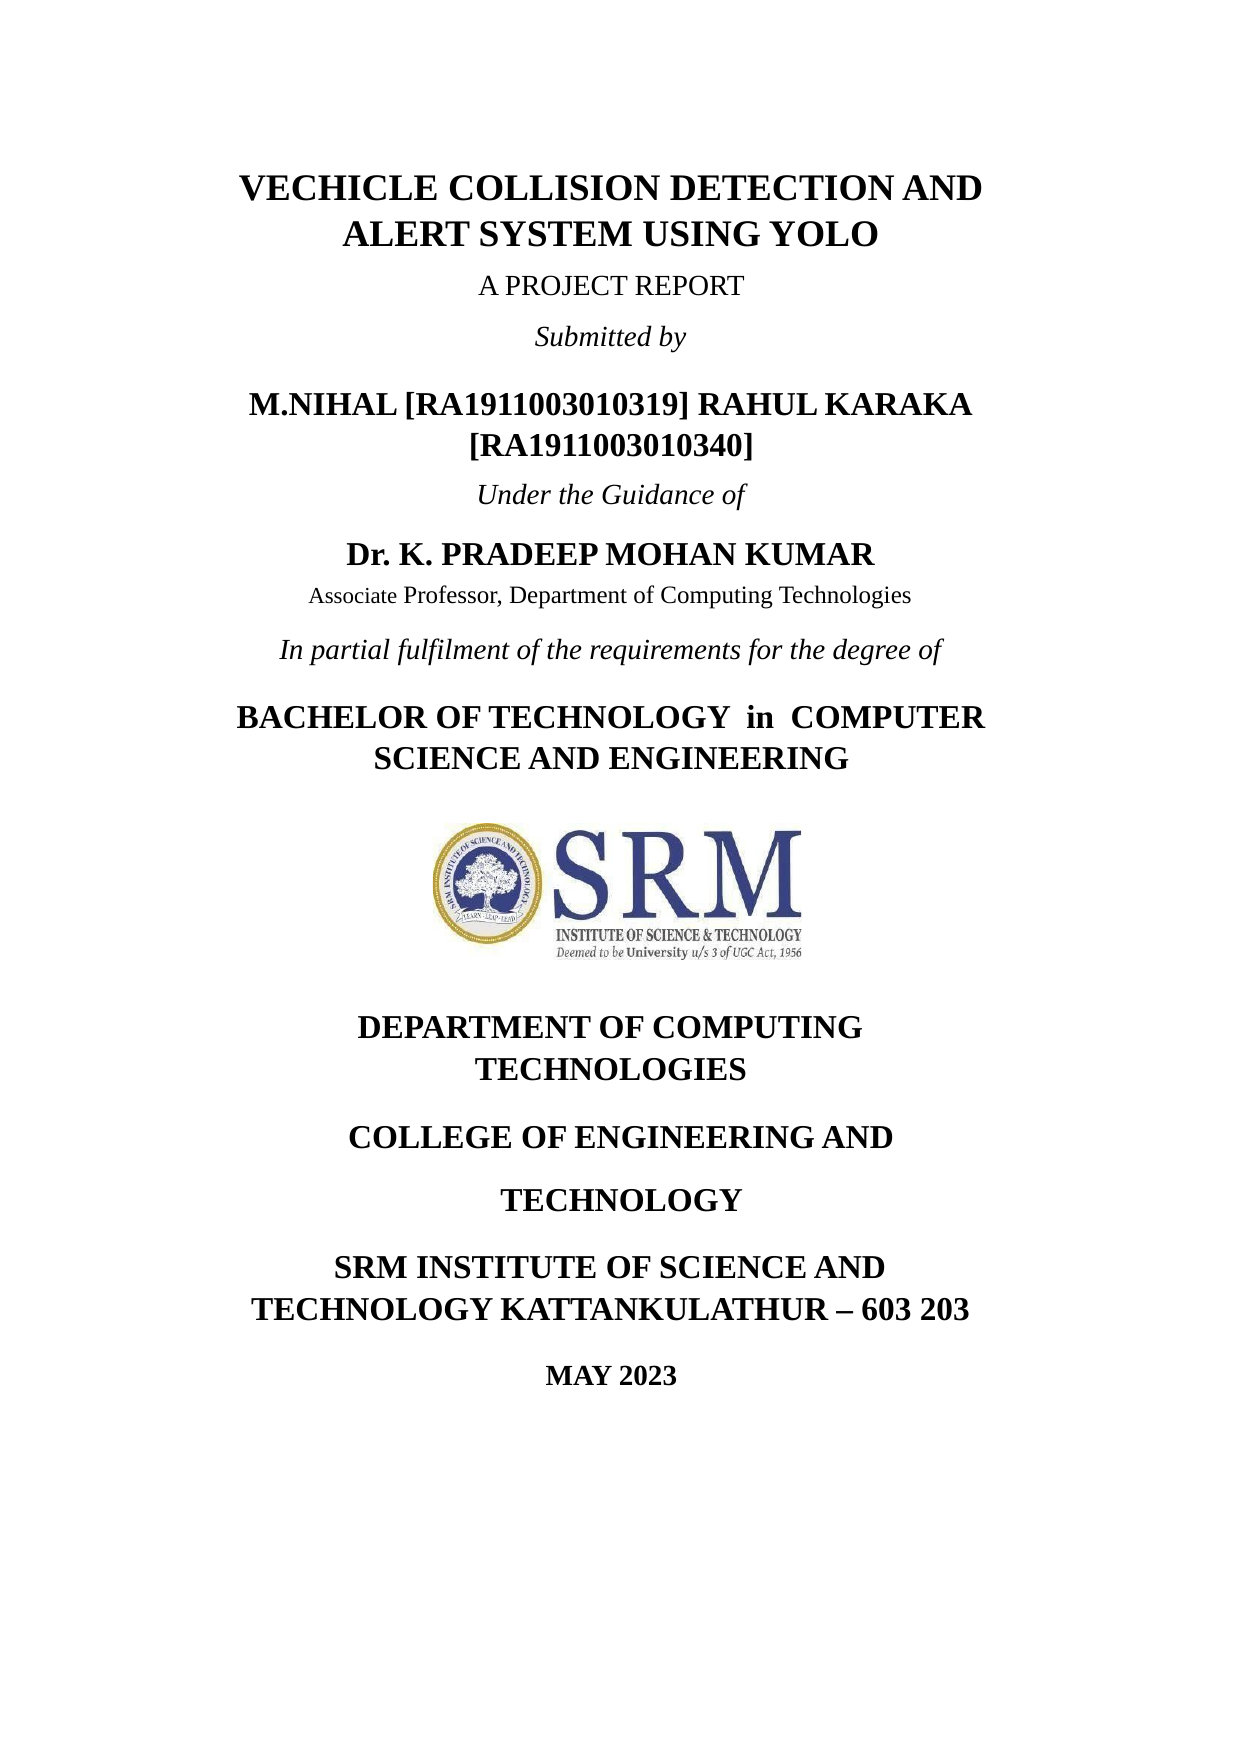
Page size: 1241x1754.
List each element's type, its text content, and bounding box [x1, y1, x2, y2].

subtitle Dr. K. PRADEEP MOHAN KUMAR [230, 534, 991, 572]
text MAY 2023 [229, 1358, 993, 1392]
text COLLEGE OF ENGINEERING AND TECHNOLOGY [230, 1117, 1012, 1218]
subtitle SRM INSTITUTE OF SCIENCE AND TECHNOLOGY KATTANKULATHUR – 603 203 [230, 1248, 989, 1328]
text A PROJECT REPORT [229, 268, 993, 302]
subtitle BACHELOR OF TECHNOLOGY in COMPUTER SCIENCE AND ENGINEERING [230, 697, 991, 777]
text Under the Guidance of [229, 477, 991, 510]
text In partial fulfilment of the requirements for the degree of [229, 632, 991, 666]
picture [432, 823, 802, 960]
text M.NIHAL [RA1911003010319] RAHUL KARAKA [RA1911003010340] [230, 384, 991, 464]
text Associate Professor, Department of Computing Technologies [229, 580, 991, 608]
text VECHICLE COLLISION DETECTION AND ALERT SYSTEM USING YOLO [238, 165, 1099, 254]
text Submitted by [229, 319, 991, 353]
text DEPARTMENT OF COMPUTING TECHNOLOGIES [230, 1008, 990, 1088]
